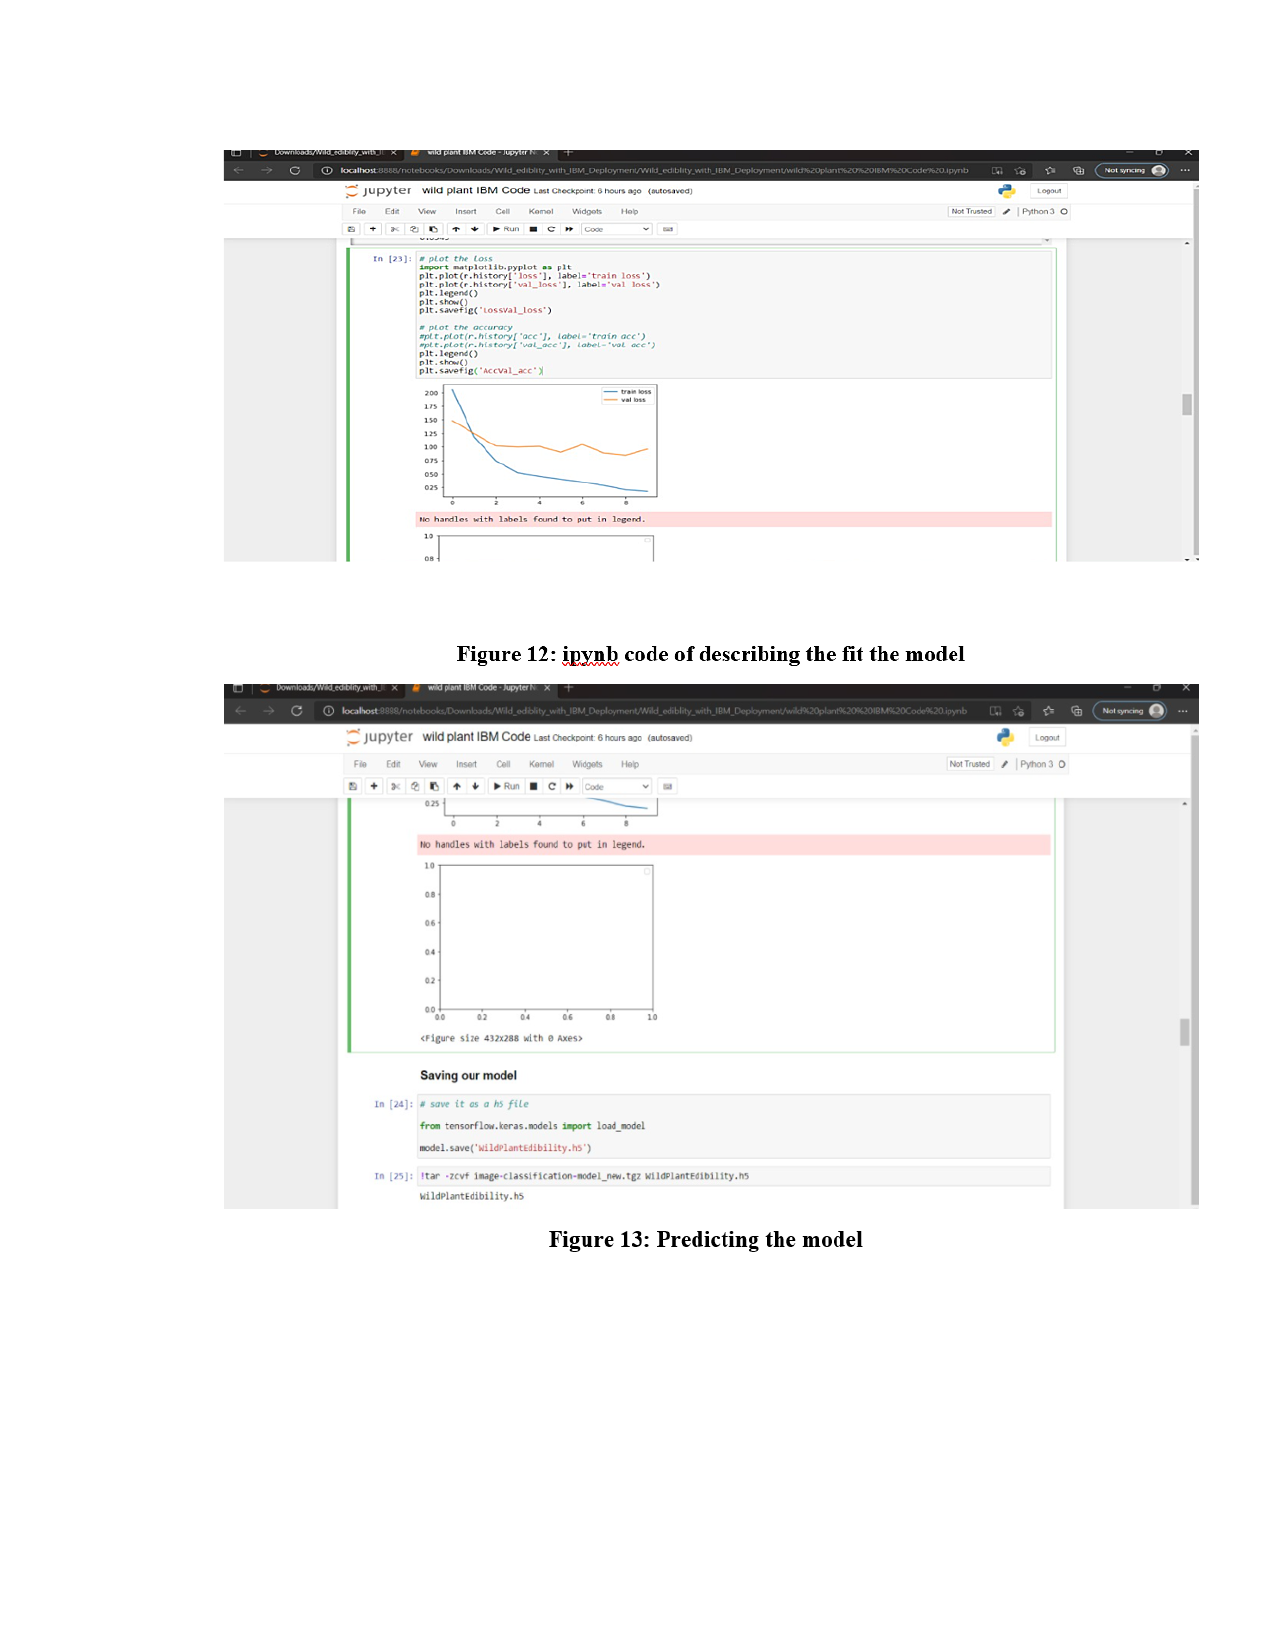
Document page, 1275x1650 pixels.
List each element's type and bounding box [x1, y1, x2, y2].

picture [223, 150, 1199, 679]
picture [223, 684, 1199, 1259]
